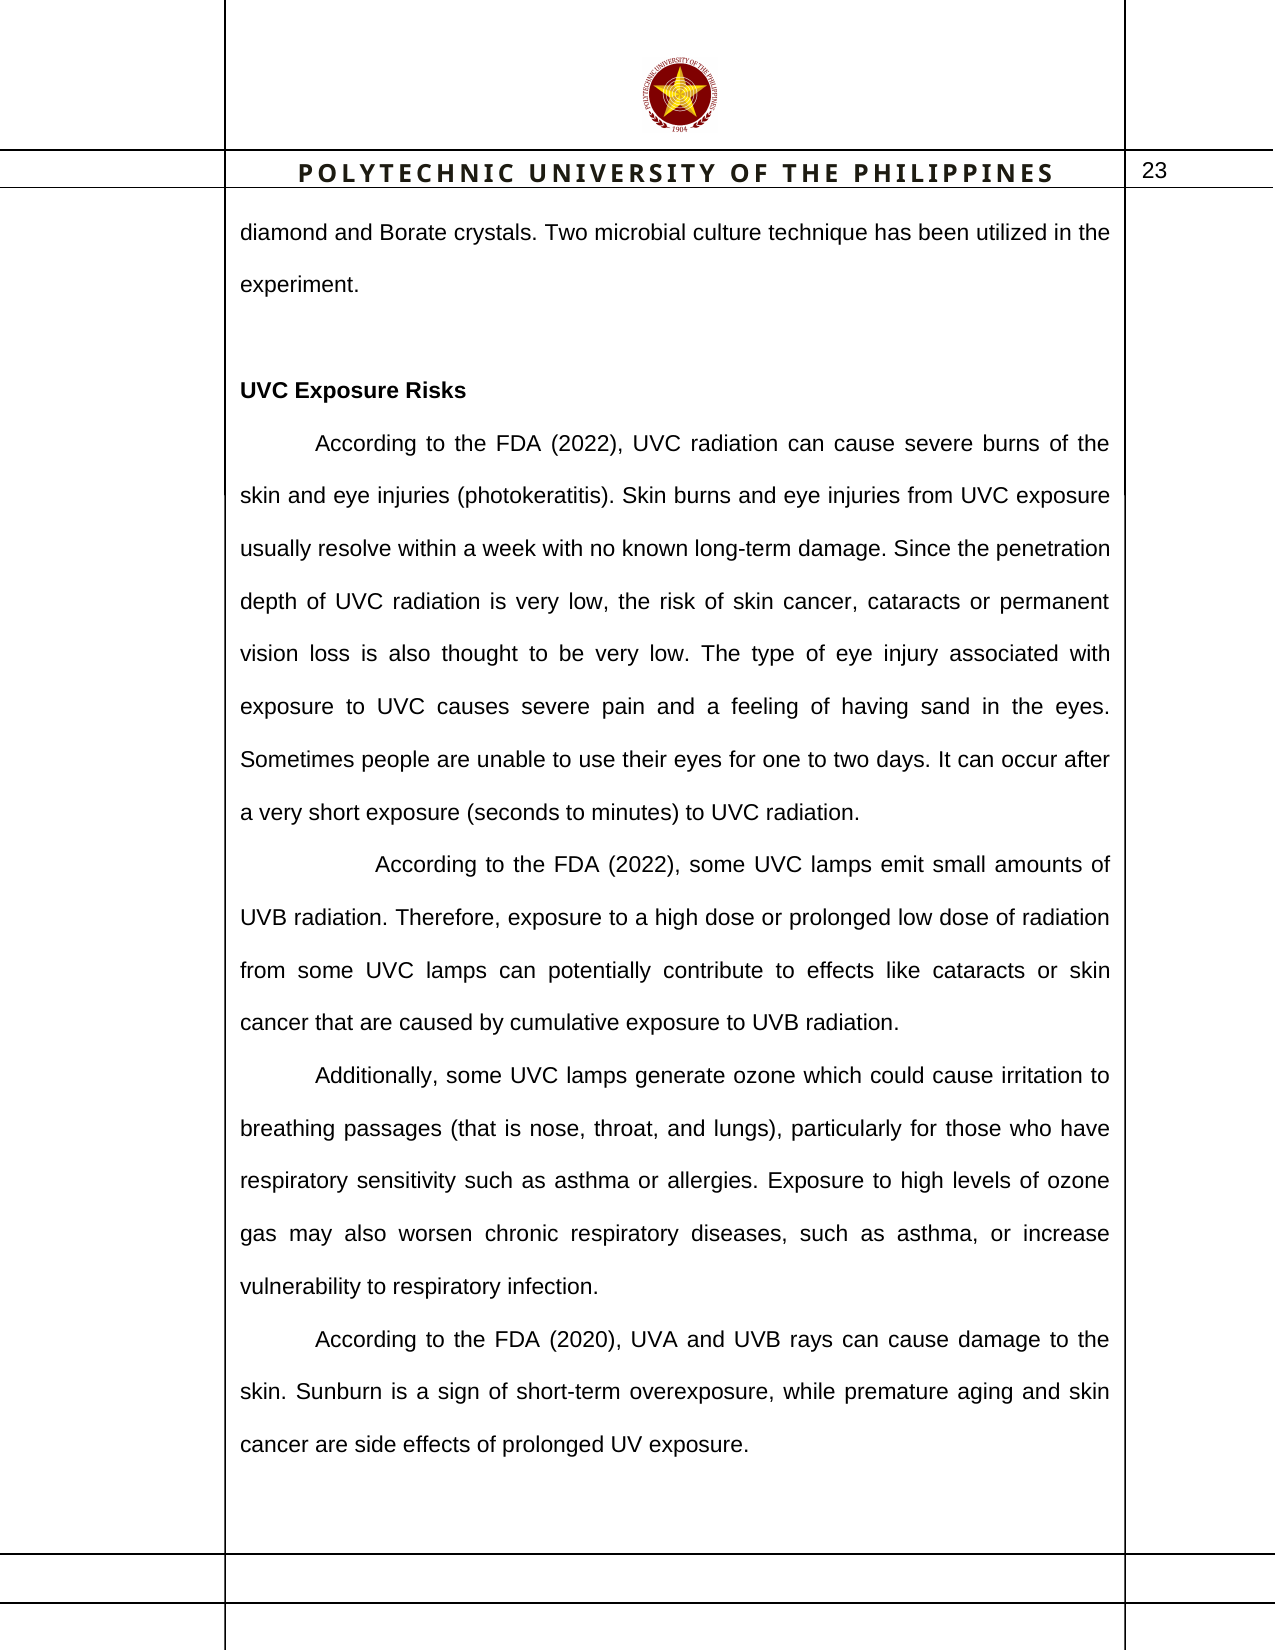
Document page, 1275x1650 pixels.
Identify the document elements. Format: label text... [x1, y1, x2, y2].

text According to the FDA (2022), UVC radiation can cause severe burns of the skin and eye injuries (photokeratitis). Skin burns and eye injuries from UVC exposure usually resolve within a week with no known long-term damage. Since the penetration depth of UVC radiation is very low, the risk of skin cancer, cataracts or permanent vision loss is also thought to be very low. The type of eye injury associated with exposure to UVC causes severe pain and a feeling of having sand in the eyes. Sometimes people are unable to use their eyes for one to two days. It can occur after a very short exposure (seconds to minutes) to UVC radiation. [240, 429, 1111, 825]
text According to the FDA (2020), UVA and UVB rays can cause damage to the skin. Sunburn is a sign of short-term overexposure, while premature aging and skin cancer are side effects of prolonged UV exposure. [240, 1326, 1111, 1457]
text According to the FDA (2022), some UVC lamps emit small amounts of UVB radiation. Therefore, exposure to a high dose or prolonged low dose of radiation from some UVC lamps can potentially contribute to effects like cataracts or skin cancer that are caused by cumulative exposure to UVB radiation. [240, 851, 1111, 1036]
picture [642, 57, 718, 133]
text Additionally, some UVC lamps generate ozone which could cause irritation to breathing passages (that is nose, throat, and lungs), particularly for those who have respiratory sensitivity such as asthma or allergies. Exposure to high levels of ozone gas may also worsen chronic respiratory diseases, such as asthma, or increase vulnerability to respiratory infection. [240, 1062, 1111, 1299]
text UVC Exposure Risks [225, 377, 1111, 403]
